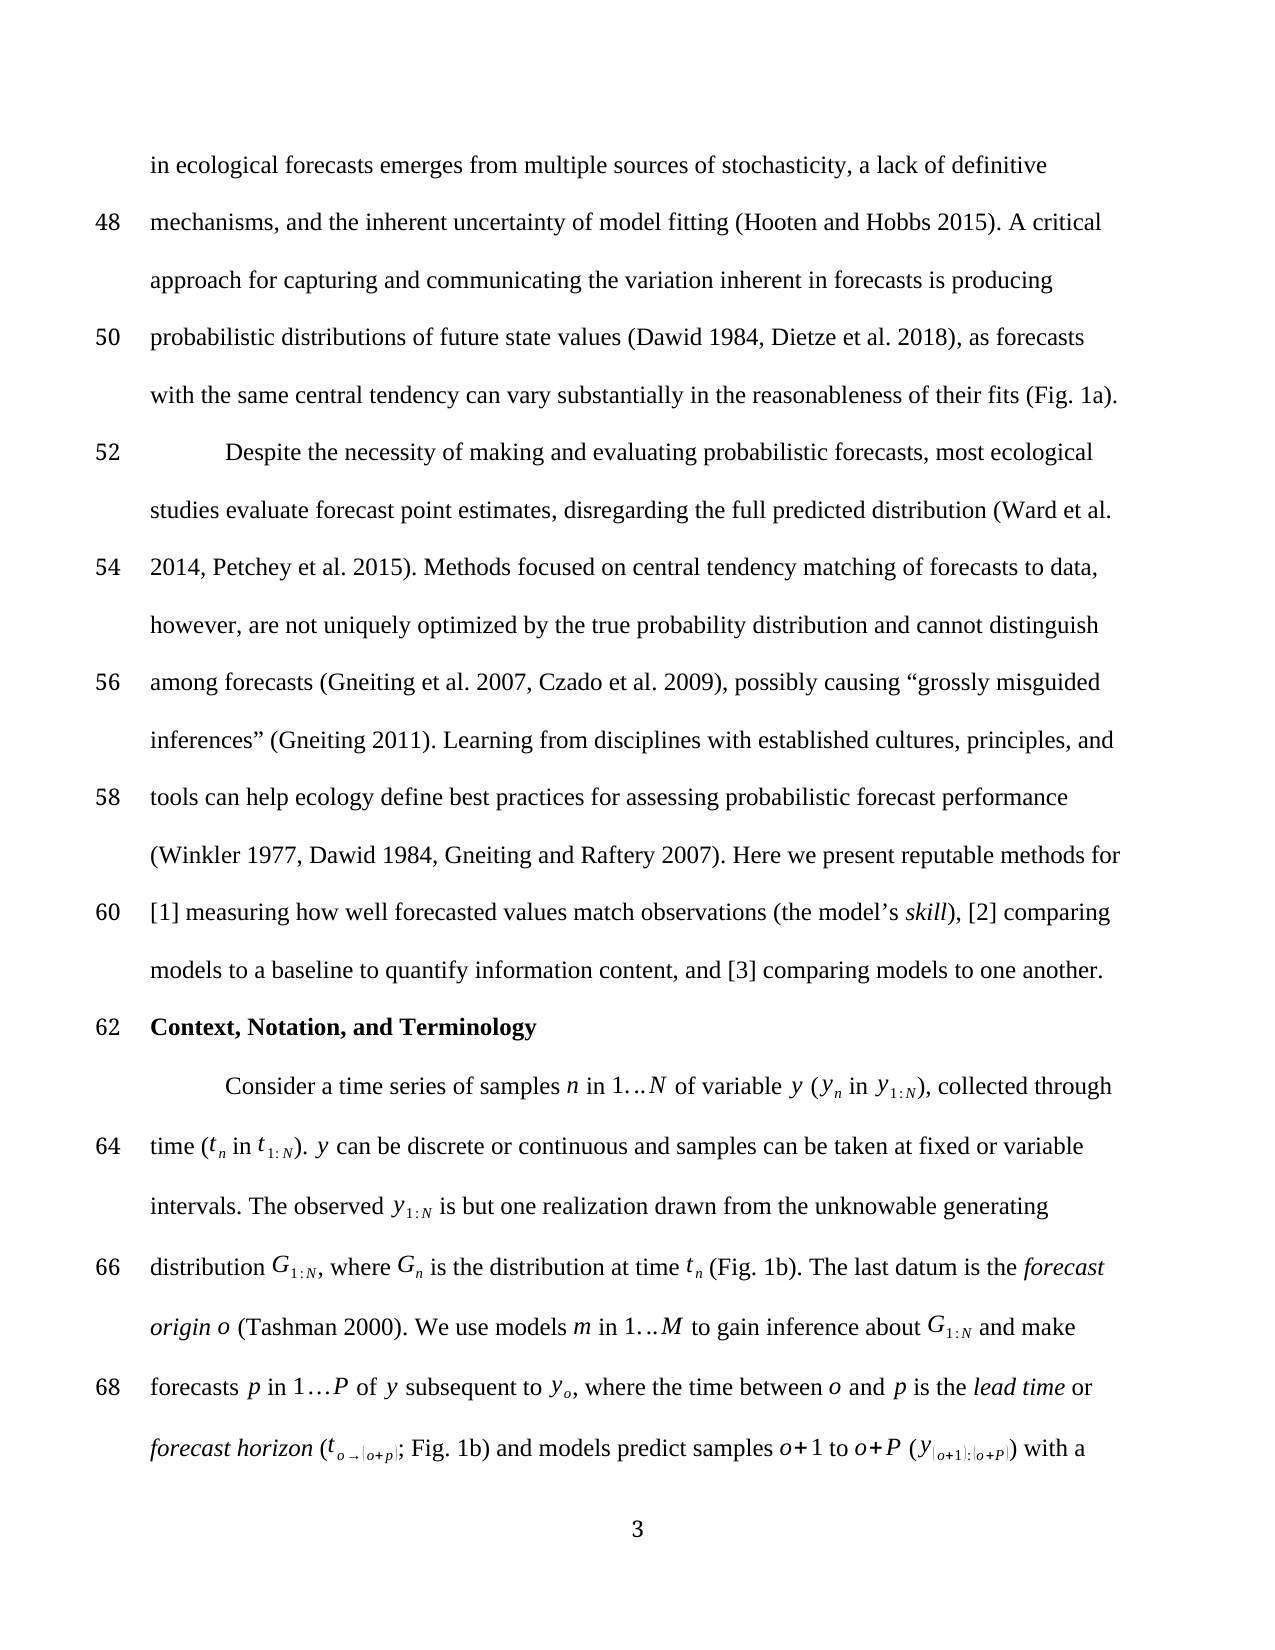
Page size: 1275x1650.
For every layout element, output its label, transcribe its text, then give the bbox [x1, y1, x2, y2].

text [150, 1070, 1125, 1464]
text Despite the necessity of making and evaluating probabilistic forecasts, most ecological studies evaluate forecast point estimates, disregarding the full predicted distribution (Ward et al. 2014, Petchey et al. 2015). Methods focused on central tendency matching of forecasts to data, however, are not uniquely optimized by the true probability distribution and cannot distinguish among forecasts (Gneiting et al. 2007, Czado et al. 2009), possibly causing “grossly misguided inferences” (Gneiting 2011). Learning from disciplines with established cultures, principles, and tools can help ecology define best practices for assessing probabilistic forecast performance (Winkler 1977, Dawid 1984, Gneiting and Raftery 2007). Here we present reputable methods for [1] measuring how well forecasted values match observations (the model’s skill), [2] comparing models to a baseline to quantify information content, and [3] comparing models to one another. [150, 437, 1125, 984]
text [150, 150, 1125, 409]
text Context, Notation, and Terminology [150, 1012, 1125, 1041]
